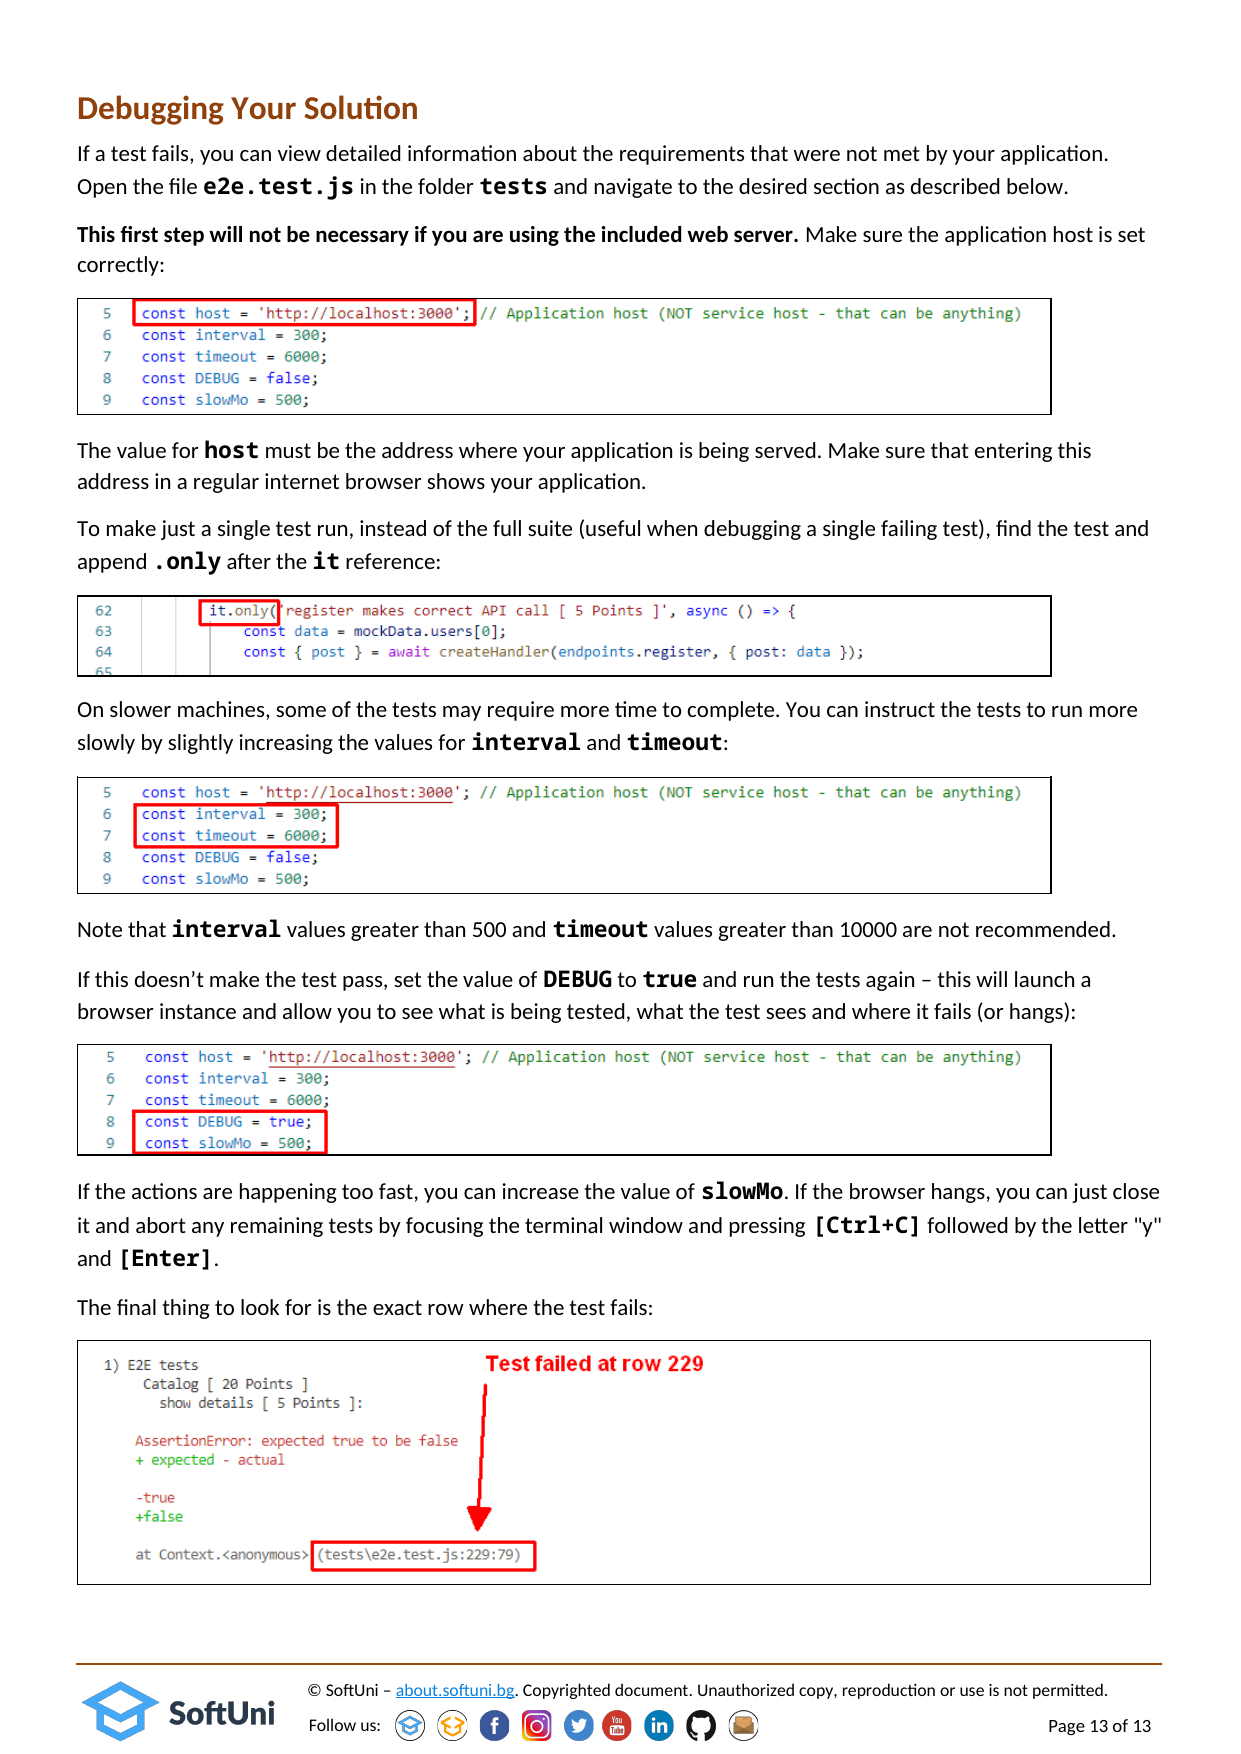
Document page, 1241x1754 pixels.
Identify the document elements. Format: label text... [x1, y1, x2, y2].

picture [686, 1710, 716, 1741]
picture [437, 1710, 468, 1741]
text If a test fails, you can view detailed information about the requirements that were not met by your application. Open the file e2e.test.js in the folder tests and navigate to the desired section as described below. [77, 139, 1163, 201]
text This first step will not be necessary if you are using the included web server. Make sure the application host is set correctly: [77, 220, 1163, 278]
picture [665, 1710, 674, 1719]
picture [78, 1341, 803, 1584]
picture [728, 1710, 759, 1741]
picture [395, 1710, 425, 1741]
picture [78, 597, 1050, 675]
picture [75, 1676, 281, 1747]
picture [522, 1710, 552, 1741]
text If this doesn’t make the test pass, set the value of DEBUG to true and run the tests again – this will launch a browser instance and allow you to see what is being tested, what the test sees and where it fails (or hangs): [77, 963, 1163, 1025]
text Debugging Your Solution [77, 87, 1163, 128]
text To make just a single test run, instead of the full suite (useful when debugging a single failing test), find the test and append .only after the it reference: [77, 514, 1163, 576]
text The final thing to look for is the exact row where the test fails: [77, 1293, 1163, 1321]
picture [479, 1710, 510, 1741]
text On slower machines, some of the tests may require more time to complete. You can instruct the tests to run more slowly by slightly increasing the values for interval and timeout: [77, 695, 1163, 757]
picture [564, 1710, 594, 1741]
picture [602, 1710, 632, 1741]
text Note that interval values greater than 500 and timeout values greater than 10000 are not recommended. [77, 913, 1163, 944]
picture [644, 1732, 653, 1741]
picture [658, 1723, 667, 1732]
picture [665, 1732, 674, 1741]
picture [78, 299, 1050, 414]
text If the actions are happening too fast, you can increase the value of slowMo. If the browser hangs, you can just close it and abort any remaining tests by focusing the terminal window and pressing [Ctrl+C] followed by the letter "y" and [Enter]. [77, 1175, 1163, 1273]
picture [78, 1045, 1050, 1154]
text The value for host must be the address where your application is being served. Make sure that entering this address in a regular internet browser shows your application. [77, 434, 1163, 496]
picture [644, 1710, 653, 1719]
picture [78, 778, 1050, 893]
